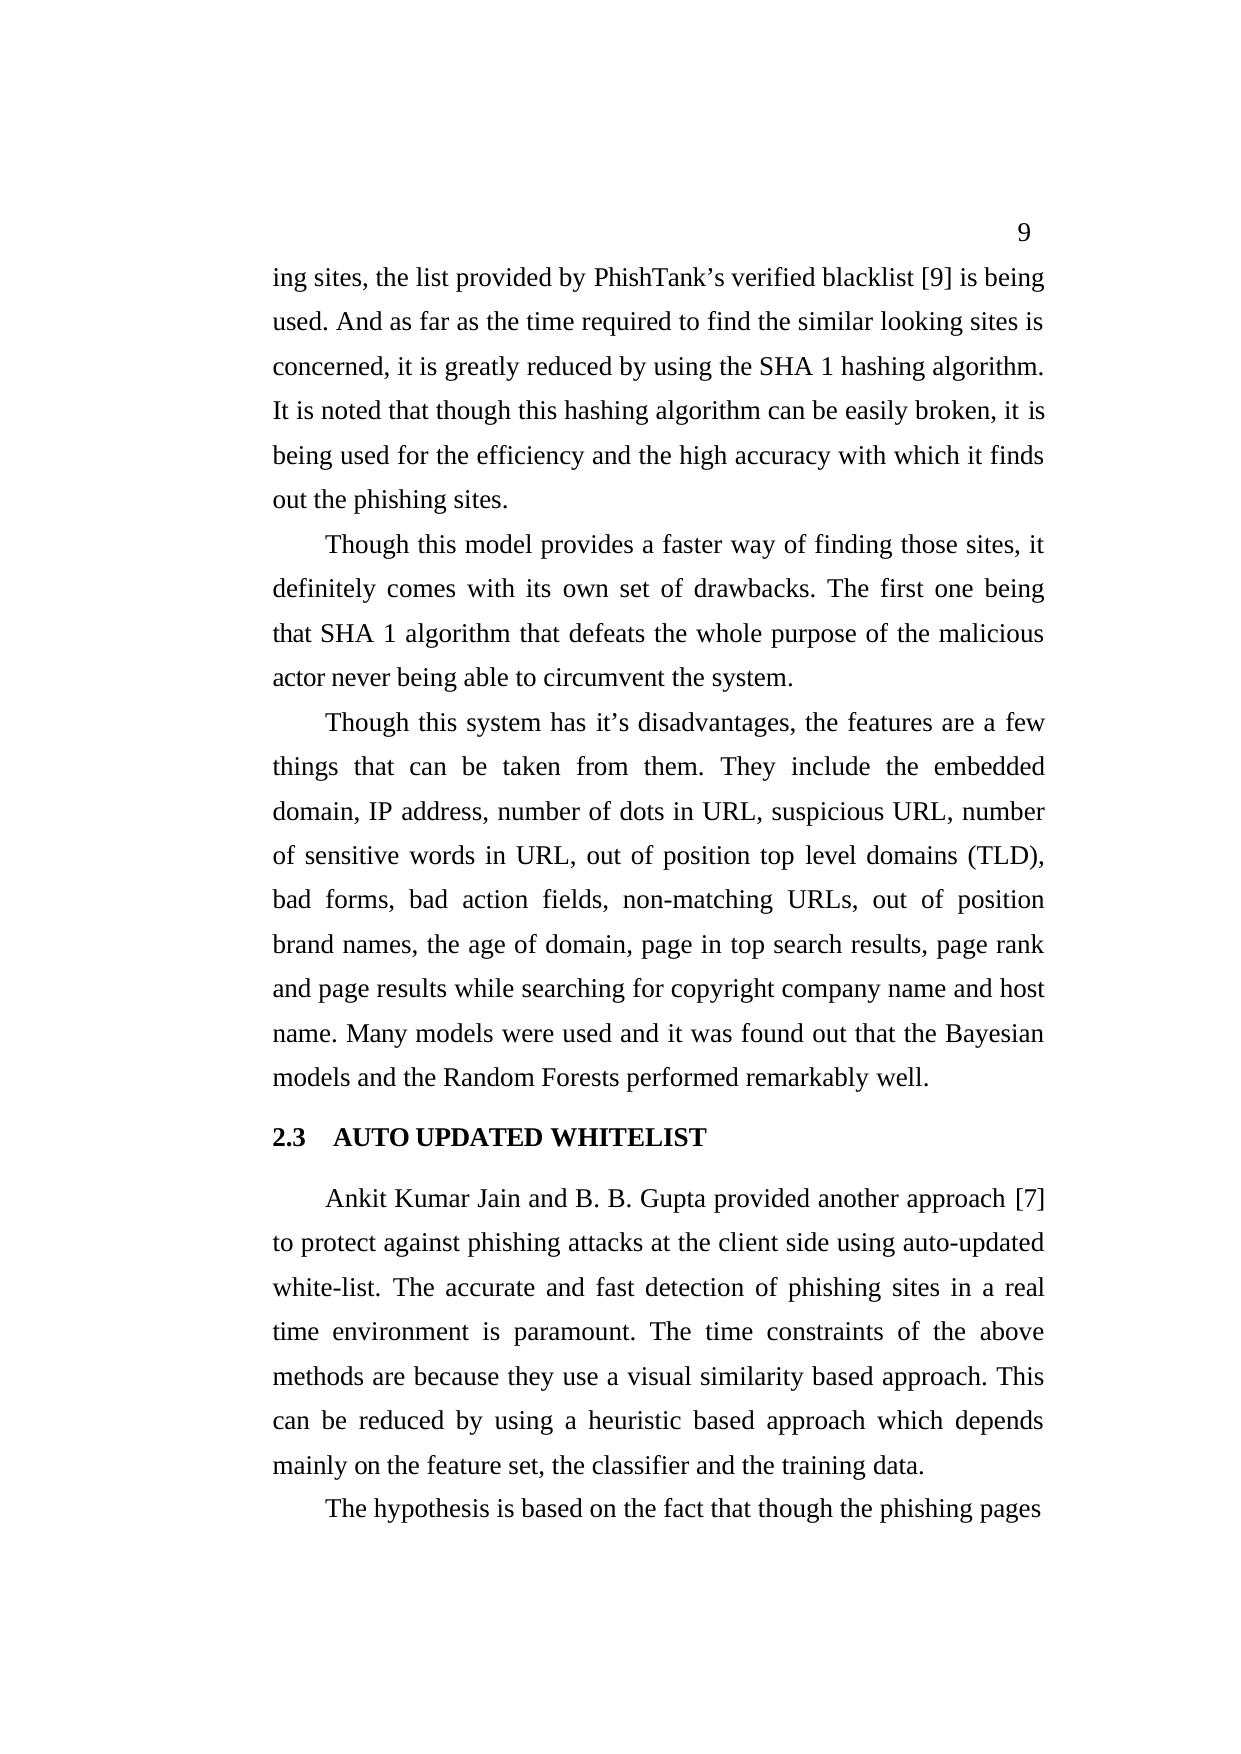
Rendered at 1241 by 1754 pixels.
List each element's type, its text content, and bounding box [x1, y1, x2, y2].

text ing sites, the list provided by PhishTank’s verified blacklist [9] is being used. And as far as the time required to find the similar looking sites is concerned, it is greatly reduced by using the SHA 1 hashing algorithm. It is noted that though this hashing algorithm can be easily broken, it is being used for the efficiency and the high accuracy with which it finds out the phishing sites. [272, 261, 1045, 514]
text Though this model provides a faster way of finding those sites, it definitely comes with its own set of drawbacks. The first one being that SHA 1 algorithm that defeats the whole purpose of the malicious actor never being able to circumvent the system. [272, 528, 1045, 692]
text Though this system has it’s disadvantages, the features are a few things that can be taken from them. They include the embedded domain, IP address, number of dots in URL, suspicious URL, number of sensitive words in URL, out of position top level domains (TLD), bad forms, bad action fields, non-matching URLs, out of position brand names, the age of domain, page in top search results, page rank and page results while searching for copyright company name and host name. Many models were used and it was found out that the Bayesian models and the Random Forests performed remarkably well. [272, 706, 1045, 1093]
text The hypothesis is based on the fact that though the phishing pages [325, 1493, 1126, 1524]
text Ankit Kumar Jain and B. B. Gupta provided another approach [7] to protect against phishing attacks at the client side using auto-updated white-list. The accurate and fast detection of phishing sites in a real time environment is paramount. The time constraints of the above methods are because they use a visual similarity based approach. This can be reduced by using a heuristic based approach which depends mainly on the feature set, the classifier and the training data. [272, 1182, 1045, 1480]
subtitle AUTO UPDATED WHITELIST [272, 1121, 1126, 1152]
